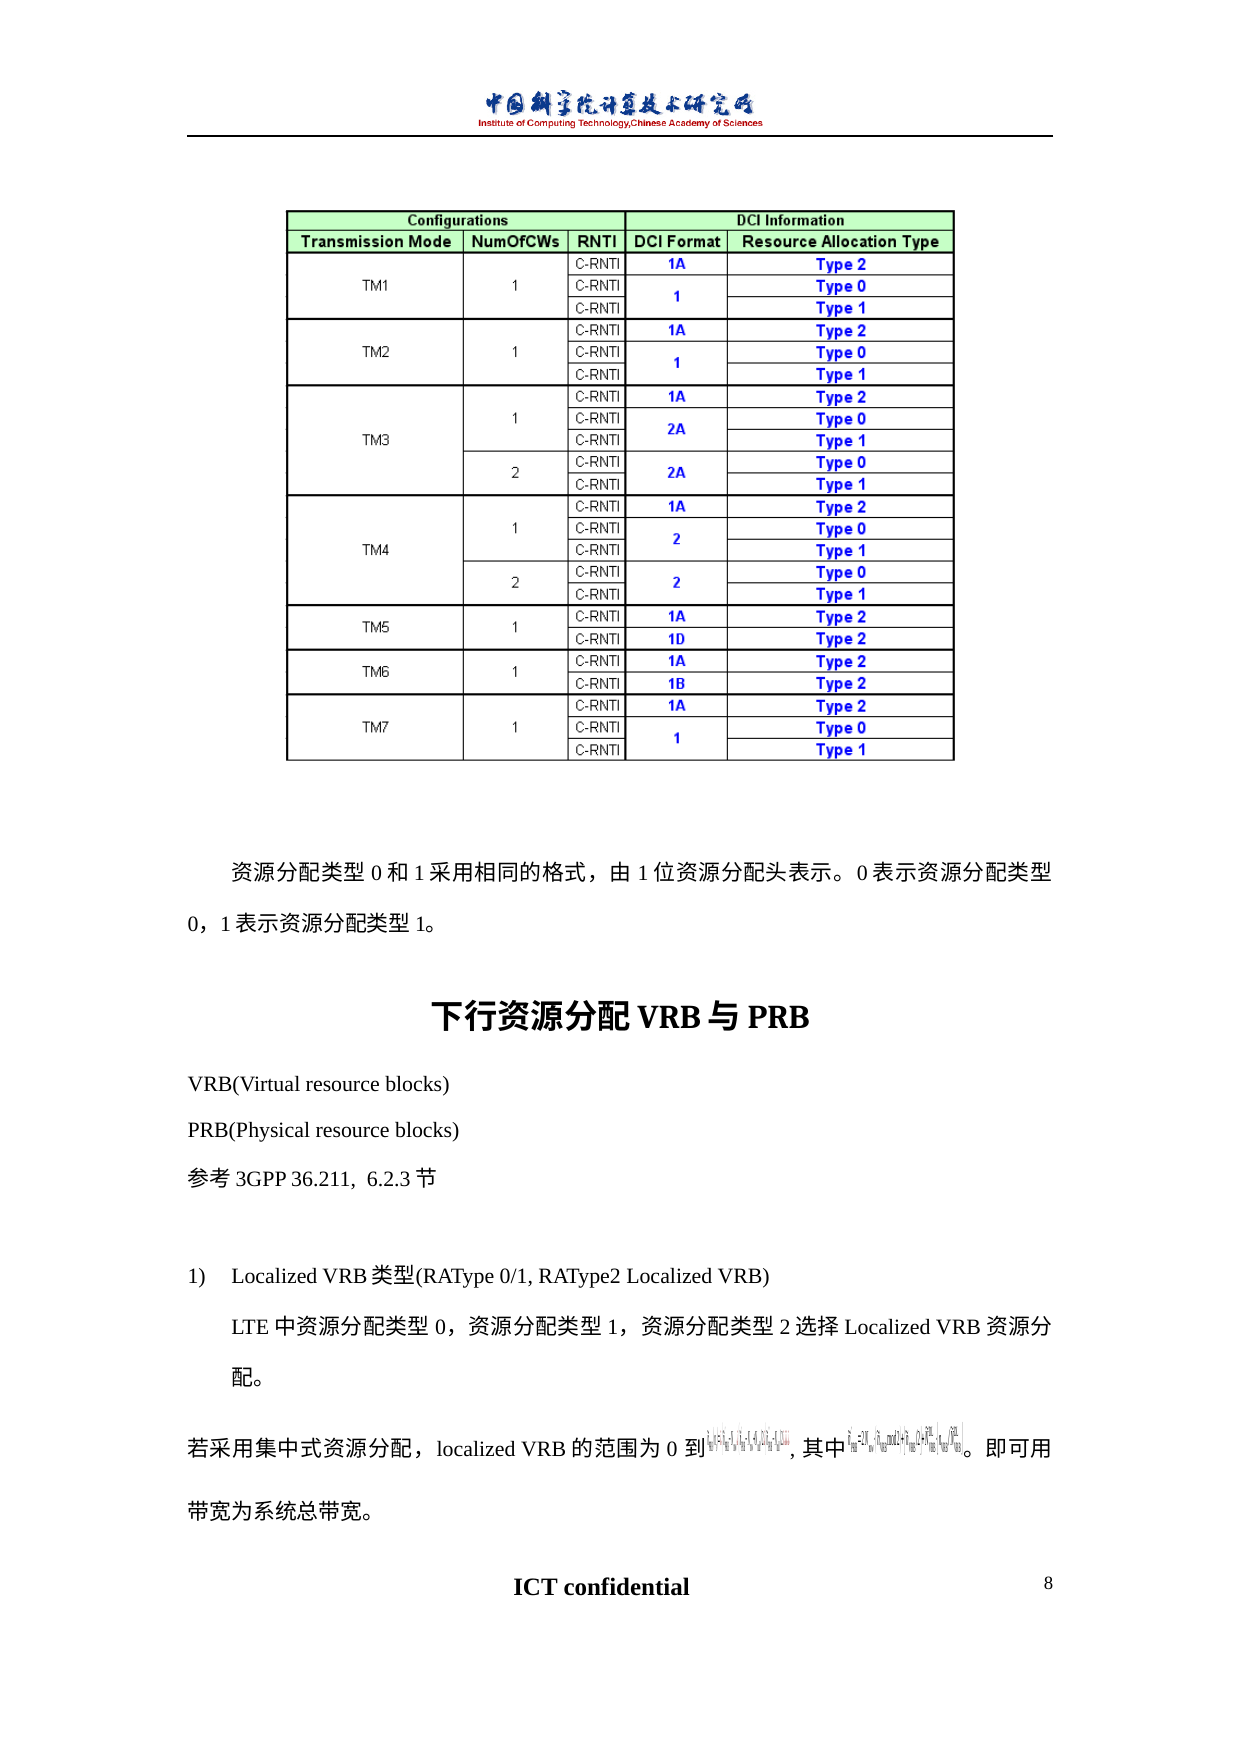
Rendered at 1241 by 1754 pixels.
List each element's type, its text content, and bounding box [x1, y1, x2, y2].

text 若采用集中式资源分配，localized VRB的范围为0 到, 其中。即可用带宽为系统总带宽。 [187, 1410, 1053, 1526]
subtitle 下行资源分配VRB与PRB [187, 981, 1053, 1046]
list Localized VRB类型(RAType 0/1, RAType2 Localized VRB) [187, 1258, 1053, 1290]
picture [285, 208, 955, 764]
text PRB(Physical resource blocks) [187, 1114, 1053, 1146]
text LTE中资源分配类型0，资源分配类型1，资源分配类型2选择Localized VRB资源分配。 [231, 1308, 1053, 1392]
text VRB(Virtual resource blocks) [187, 1067, 1053, 1099]
text 资源分配类型0和1采用相同的格式，由1位资源分配头表示。0表示资源分配类型0，1表示资源分配类型1。 [187, 855, 1053, 938]
text 参考3GPP 36.211, 6.2.3节 [187, 1161, 1053, 1193]
picture [476, 88, 764, 134]
